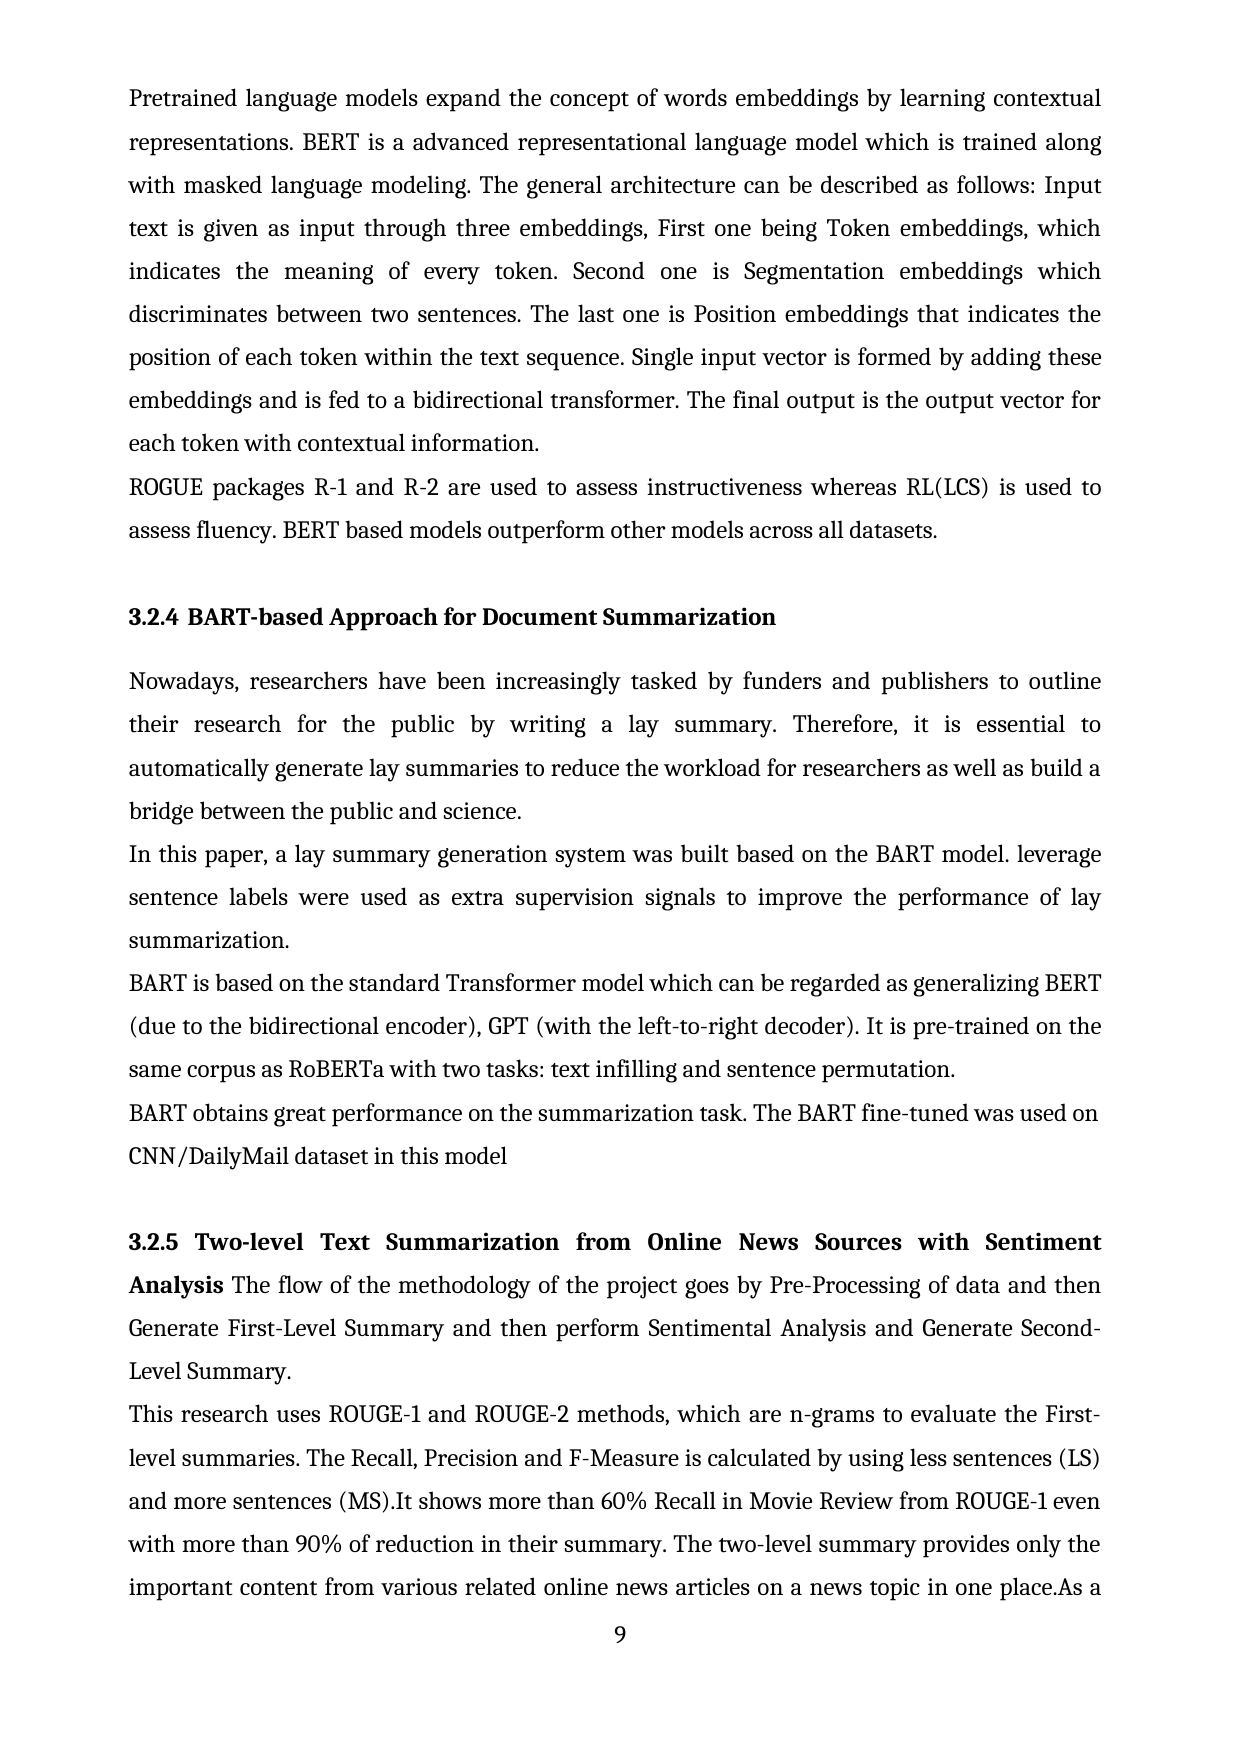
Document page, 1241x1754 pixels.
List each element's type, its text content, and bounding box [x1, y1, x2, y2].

text Nowadays, researchers have been increasingly tasked by funders and publishers to outline their research for the public by writing a lay summary. Therefore, it is essential to automatically generate lay summaries to reduce the workload for researchers as well as build a bridge between the public and science. [128, 667, 1103, 825]
subtitle BART-based Approach for Document Summarization [128, 603, 1103, 632]
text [128, 1400, 1103, 1602]
text Pretrained language models expand the concept of words embeddings by learning contextual representations. BERT is a advanced representational language model which is trained along with masked language modeling. The general architecture can be described as follows: Input text is given as input through three embeddings, First one being Token embeddings, which indicates the meaning of every token. Second one is Segmentation embeddings which discriminates between two sentences. The last one is Position embeddings that indicates the position of each token within the text sequence. Single input vector is formed by adding these embeddings and is fed to a bidirectional transformer. The final output is the output vector for each token with contextual information. [128, 84, 1103, 458]
text BART obtains great performance on the summarization task. The BART fine-tuned was used on CNN/DailyMail dataset in this model [128, 1098, 1103, 1170]
text In this paper, a lay summary generation system was built based on the BART model. leverage sentence labels were used as extra supervision signals to improve the performance of lay summarization. [128, 840, 1103, 955]
text 3.2.5 Two-level Text Summarization from Online News Sources with Sentiment Analysis The flow of the methodology of the project goes by Pre-Processing of data and then Generate First-Level Summary and then perform Sentimental Analysis and Generate Second-Level Summary. [128, 1228, 1103, 1386]
text BART is based on the standard Transformer model which can be regarded as generalizing BERT (due to the bidirectional encoder), GPT (with the left-to-right decoder). It is pre-trained on the same corpus as RoBERTa with two tasks: text infilling and sentence permutation. [128, 969, 1103, 1084]
text ROGUE packages R-1 and R-2 are used to assess instructiveness whereas RL(LCS) is used to assess fluency. BERT based models outperform other models across all datasets. [128, 472, 1103, 544]
